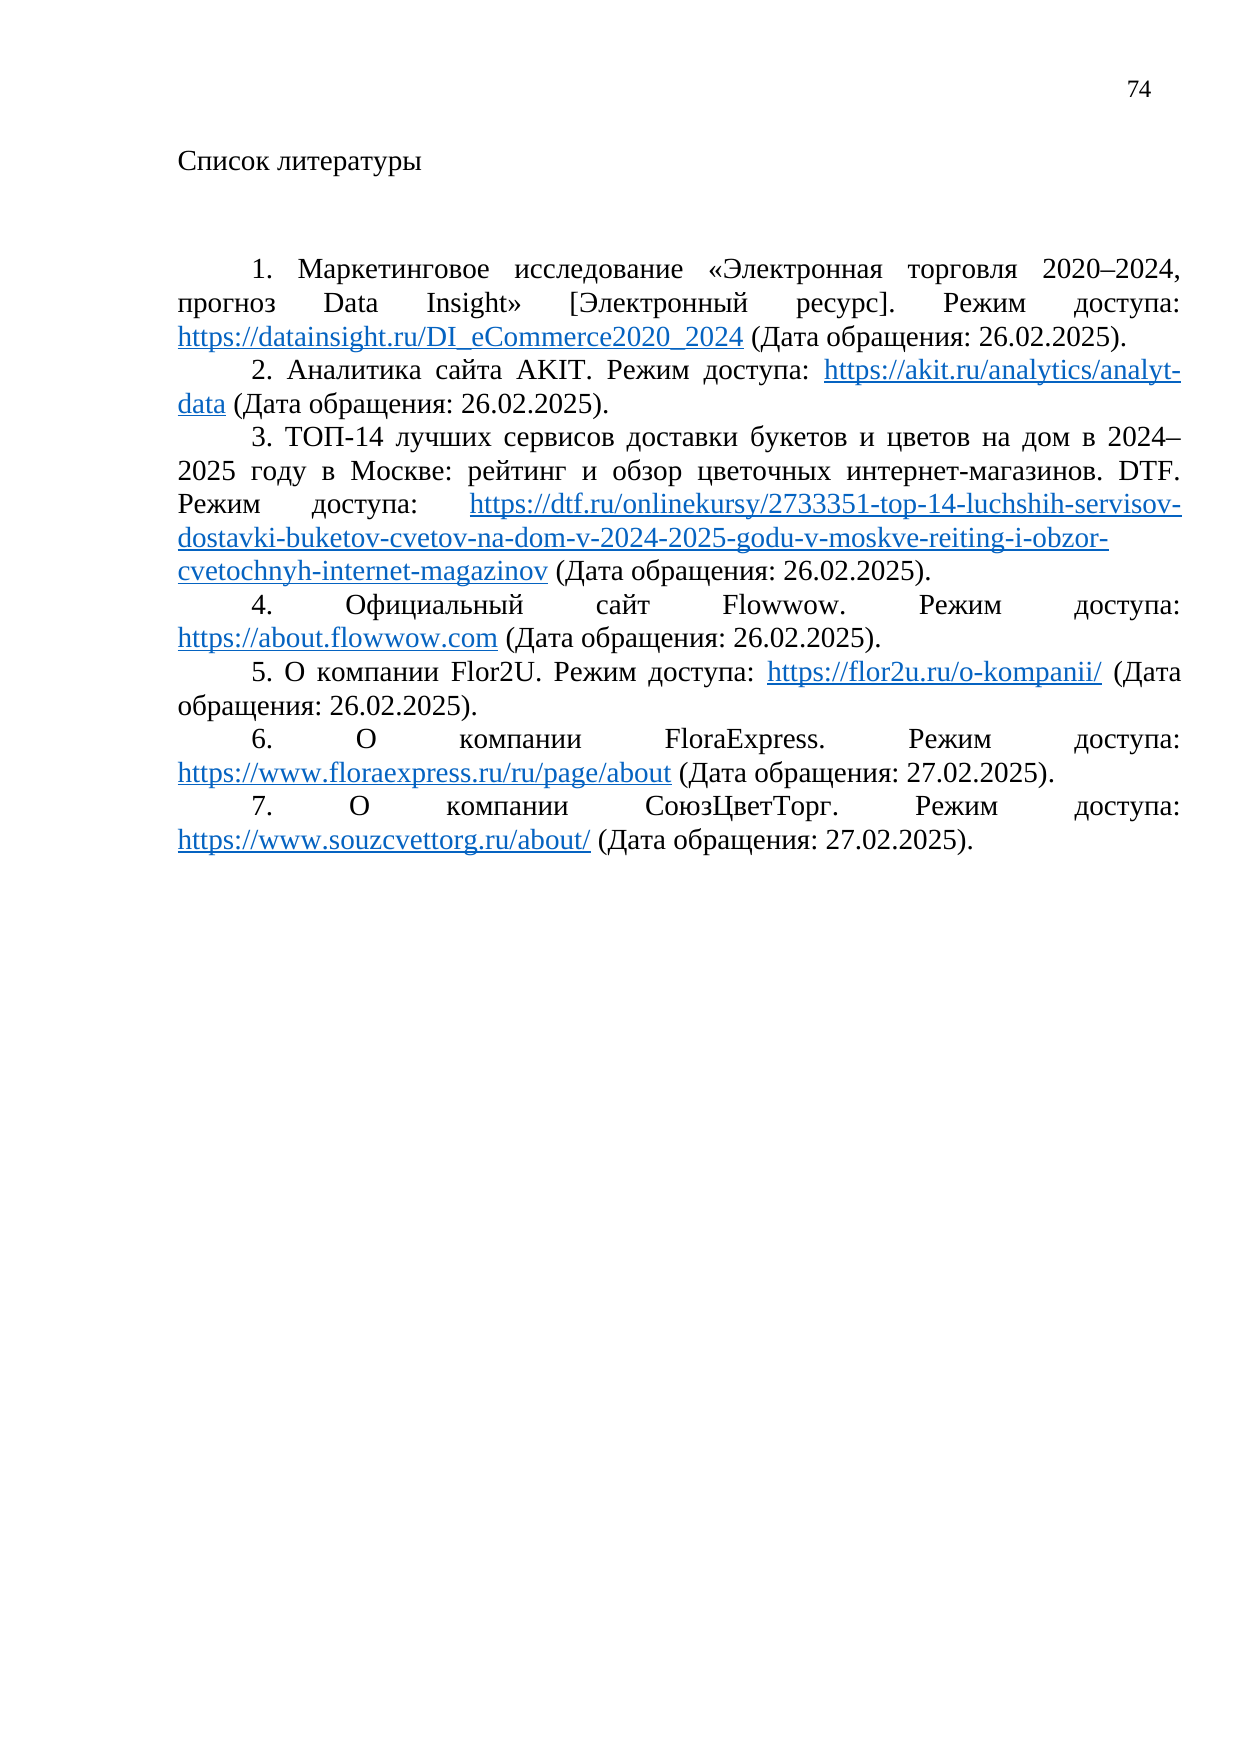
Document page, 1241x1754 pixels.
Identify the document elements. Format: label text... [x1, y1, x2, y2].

text 1. Маркетинговое исследование «Электронная торговля 2020–2024, прогноз Data Insight» [Электронный ресурс]. Режим доступа: https://datainsight.ru/DI_eCommerce2020_2024 (Дата обращения: 26.02.2025). [177, 252, 1181, 352]
text 6. О компании FloraExpress. Режим доступа: https://www.floraexpress.ru/ru/page/about (Дата обращения: 27.02.2025). [177, 721, 1181, 788]
subtitle Список литературы [177, 143, 1181, 177]
text 3. ТОП-14 лучших сервисов доставки букетов и цветов на дом в 2024–2025 году в Москве: рейтинг и обзор цветочных интернет-магазинов. DTF. Режим доступа: https://dtf.ru/onlinekursy/2733351-top-14-luchshih-servisov-dostavki-buketov-cvetov-na-dom-v-2024-2025-godu-v-moskve-reiting-i-obzor-cvetochnyh-internet-magazinov (Дата обращения: 26.02.2025). [177, 419, 1181, 587]
text 4. Официальный сайт Flowwow. Режим доступа: https://about.flowwow.com (Дата обращения: 26.02.2025). [177, 587, 1181, 654]
text 5. О компании Flor2U. Режим доступа: https://flor2u.ru/o-kompanii/ (Дата обращения: 26.02.2025). [177, 654, 1181, 721]
text 2. Аналитика сайта AKIT. Режим доступа: https://akit.ru/analytics/analyt-data (Дата обращения: 26.02.2025). [177, 352, 1181, 419]
text 7. О компании СоюзЦветТорг. Режим доступа: https://www.souzcvettorg.ru/about/ (Дата обращения: 27.02.2025). [177, 788, 1181, 855]
